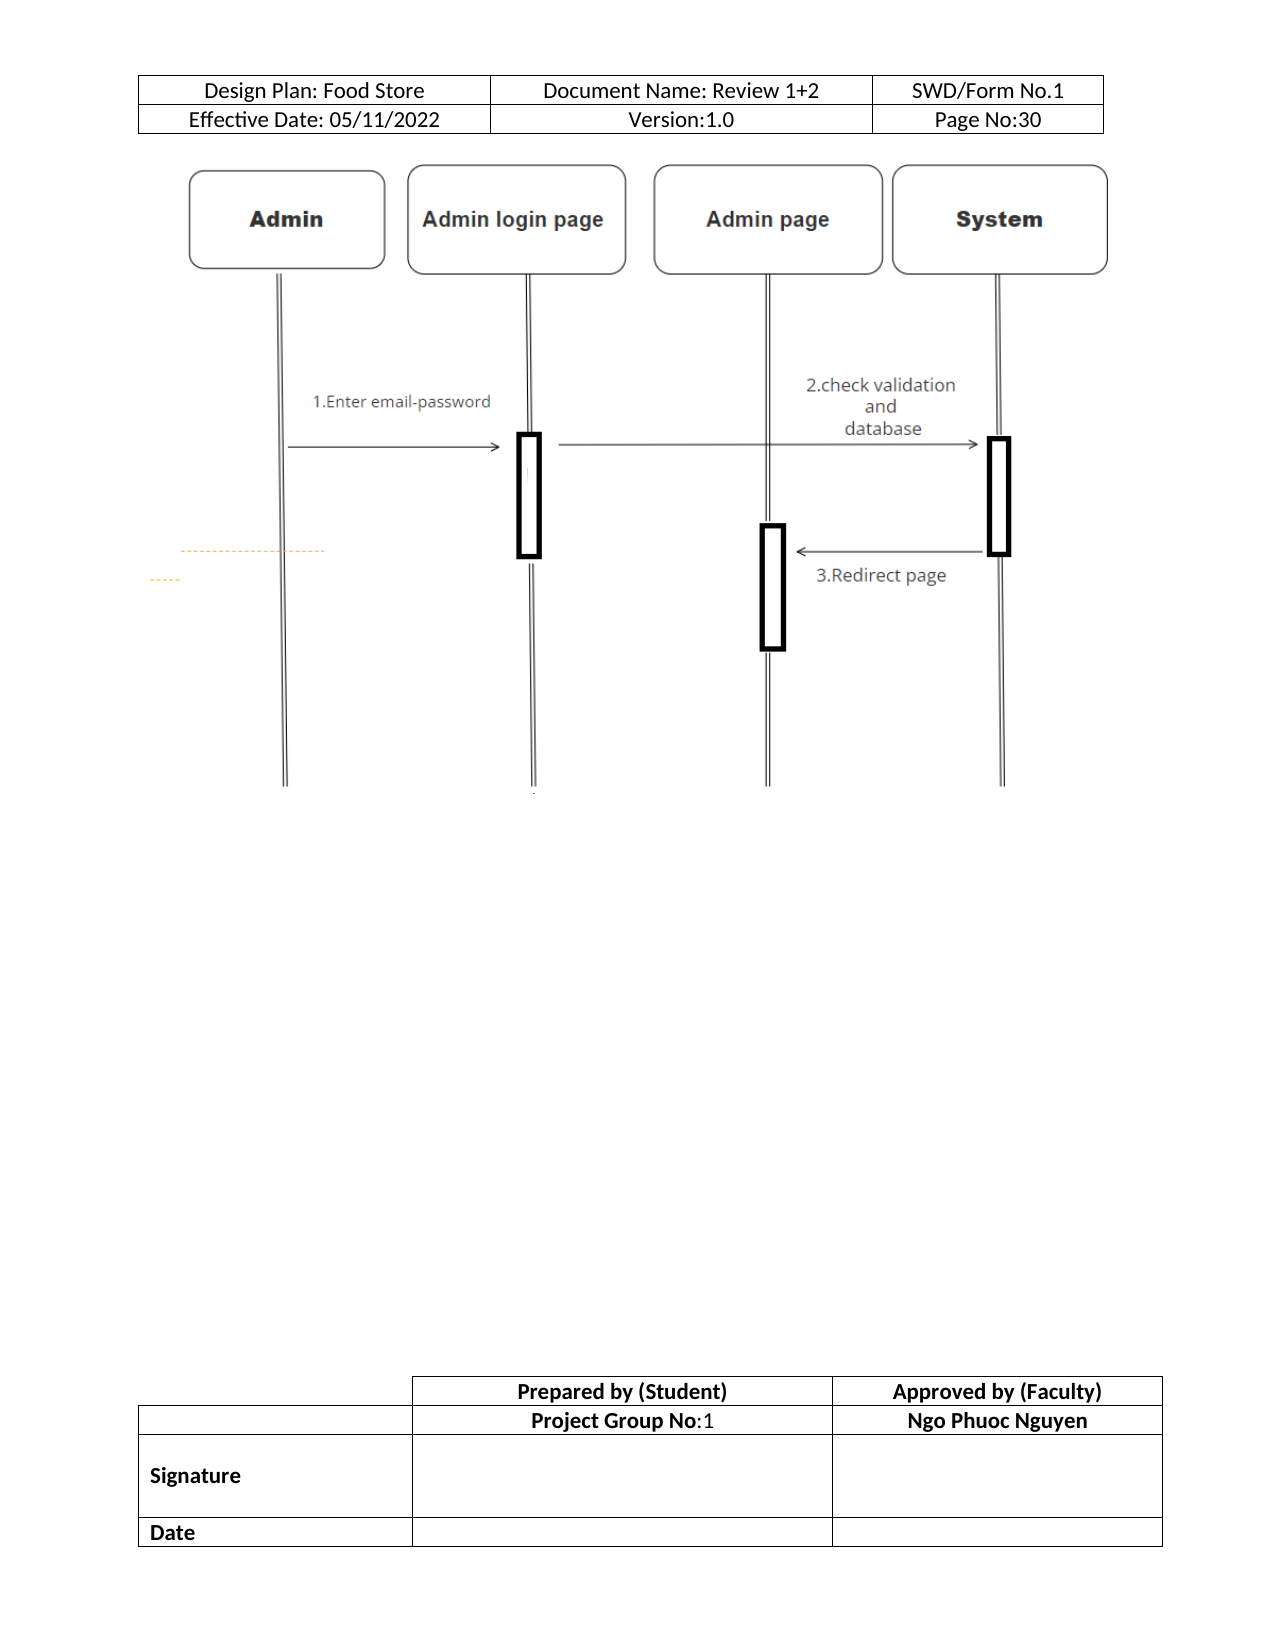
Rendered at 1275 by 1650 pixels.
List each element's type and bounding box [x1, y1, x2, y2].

picture [150, 162, 1125, 794]
